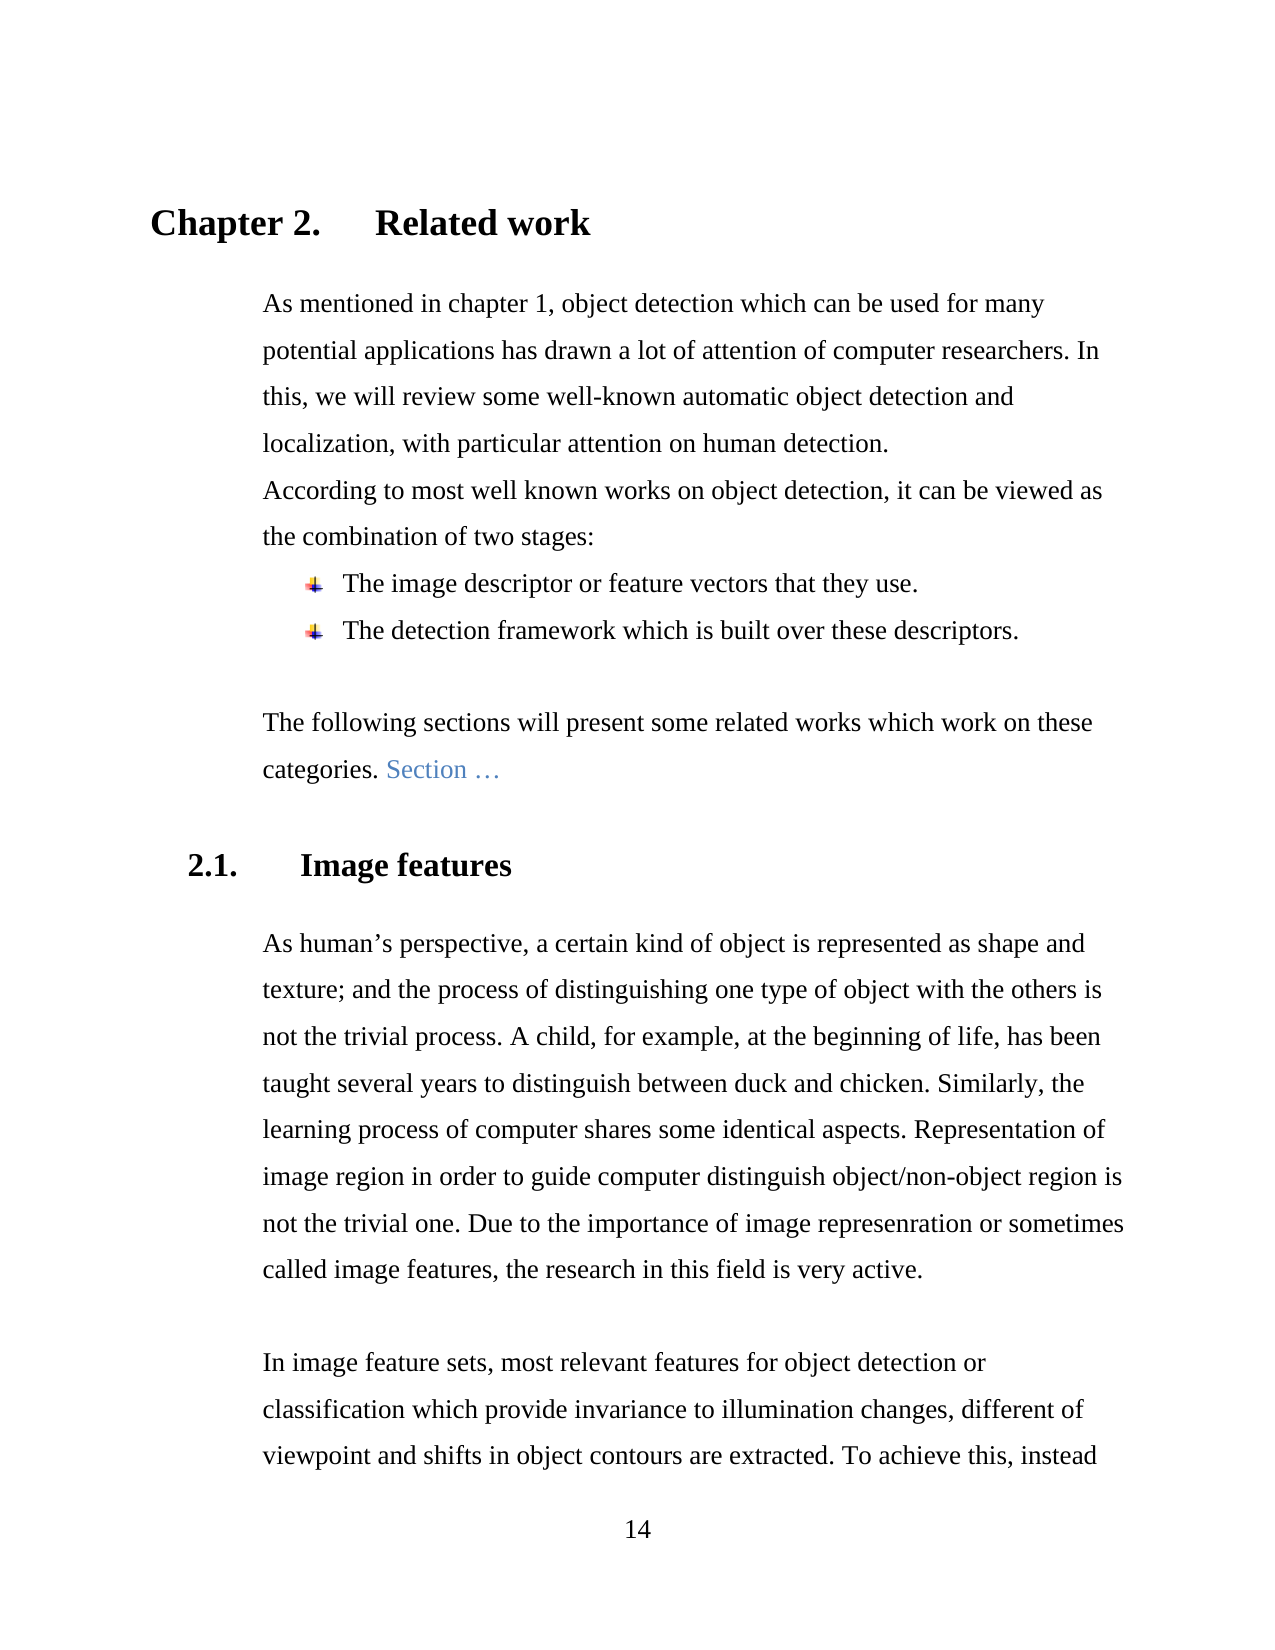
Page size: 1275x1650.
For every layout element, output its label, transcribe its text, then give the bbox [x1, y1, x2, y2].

text The following sections will present some related works which work on these categories. Section … [262, 706, 1125, 784]
picture [305, 622, 323, 640]
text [262, 1346, 1125, 1471]
picture [305, 575, 323, 593]
subtitle Related work [150, 200, 1125, 243]
list According to most well known works on object detection, it can be viewed as the combination of two stages: [262, 474, 1125, 552]
list The image descriptor or feature vectors that they use. [305, 567, 1125, 598]
list As mentioned in chapter 1, object detection which can be used for many potential applications has drawn a lot of attention of computer researchers. In this, we will review some well-known automatic object detection and localization, with particular attention on human detection. [262, 287, 1125, 458]
list The detection framework which is built over these descriptors. [305, 614, 1125, 645]
text As human’s perspective, a certain kind of object is represented as shape and texture; and the process of distinguishing one type of object with the others is not the trivial process. A child, for example, at the beginning of life, has been taught several years to distinguish between duck and chicken. Similarly, the learning process of computer shares some identical aspects. Representation of image region in order to guide computer distinguish object/non-object region is not the trivial one. Due to the importance of image represenration or sometimes called image features, the research in this field is very active. [262, 927, 1125, 1285]
text Image features [187, 845, 1125, 884]
